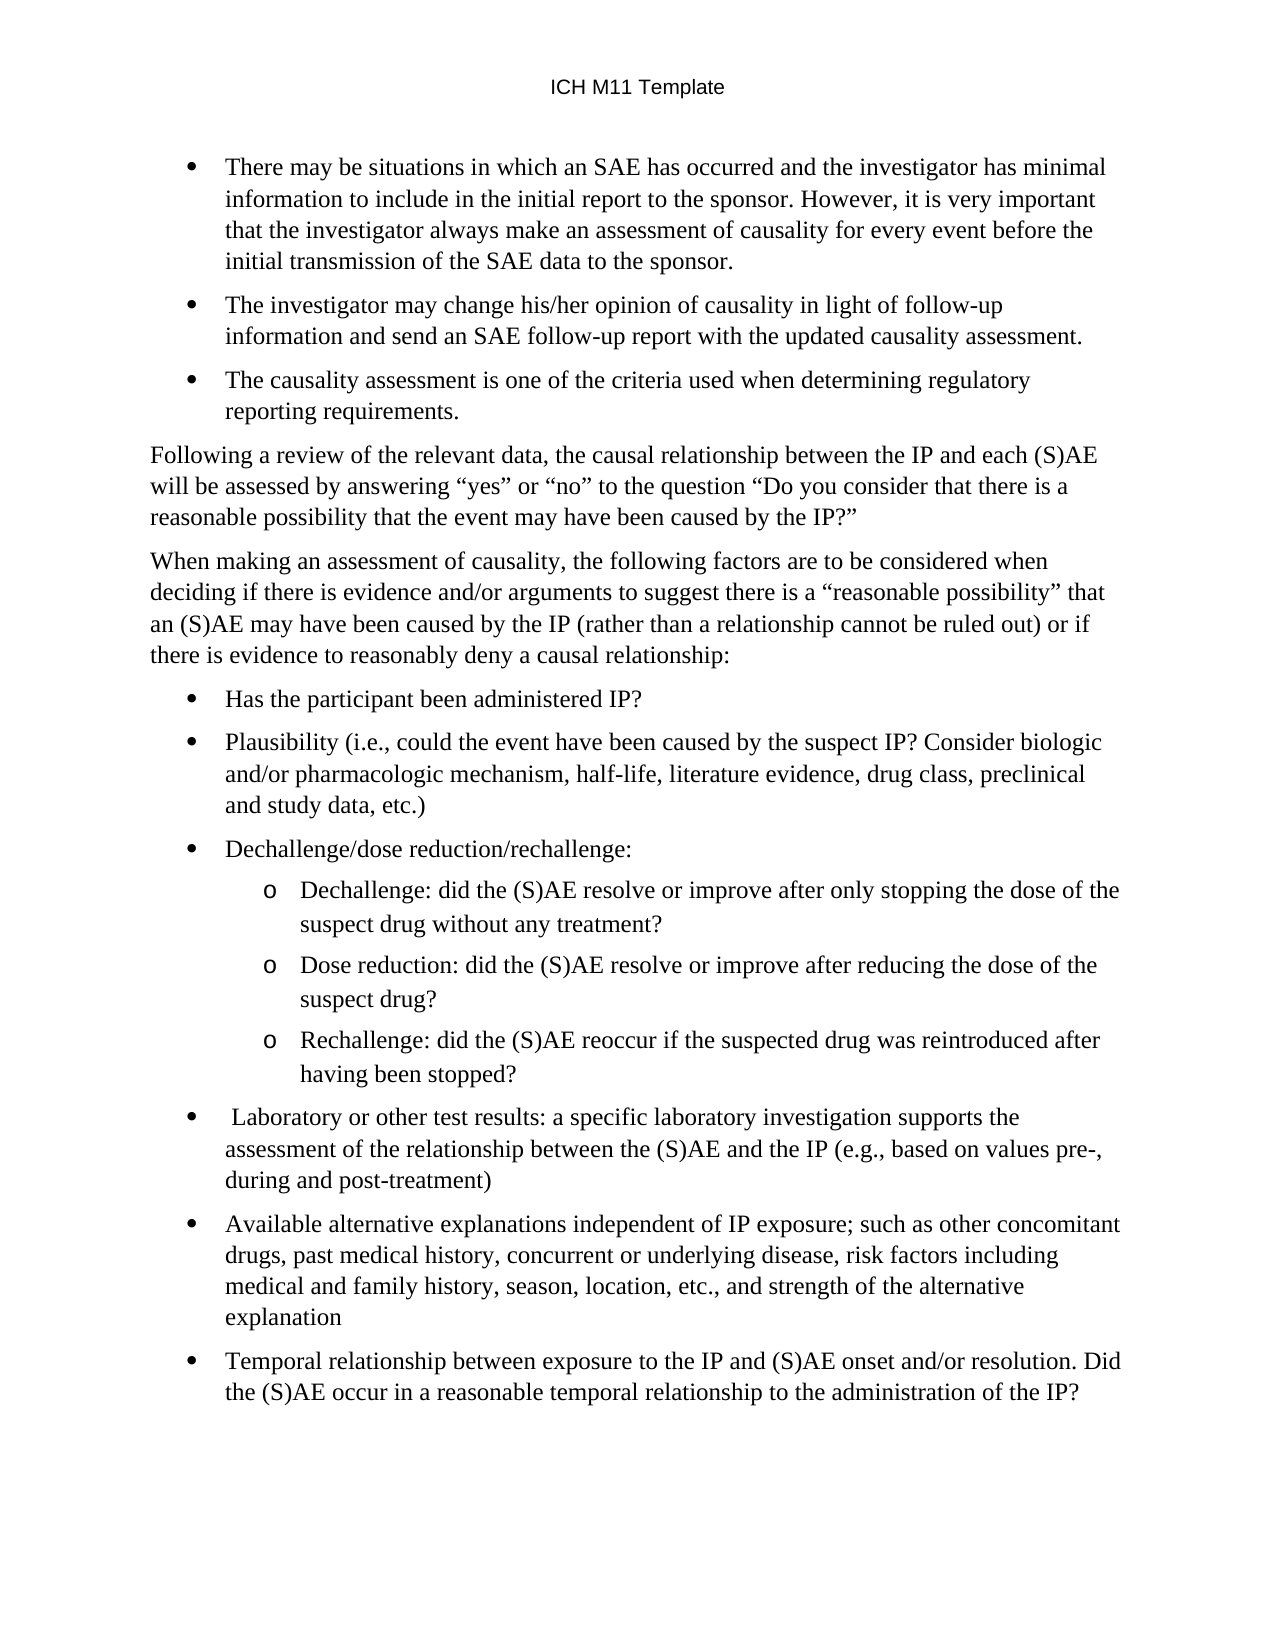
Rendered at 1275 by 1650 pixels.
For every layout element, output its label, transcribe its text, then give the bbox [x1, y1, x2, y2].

list There may be situations in which an SAE has occurred and the investigator has minimal information to include in the initial report to the sponsor. However, it is very important that the investigator always make an assessment of causality for every event before the initial transmission of the SAE data to the sponsor. [187, 150, 1125, 275]
list Has the participant been administered IP? [187, 681, 1125, 712]
list Dose reduction: did the (S)AE resolve or improve after reducing the dose of the suspect drug? [262, 950, 1125, 1012]
list The causality assessment is one of the criteria used when determining regulatory reporting requirements. [187, 362, 1125, 425]
list Dechallenge: did the (S)AE resolve or improve after only stopping the dose of the suspect drug without any treatment? [262, 875, 1125, 937]
list Dechallenge/dose reduction/rechallenge: [187, 831, 1125, 862]
text When making an assessment of causality, the following factors are to be considered when deciding if there is evidence and/or arguments to suggest there is a “reasonable possibility” that an (S)AE may have been caused by the IP (rather than a relationship cannot be ruled out) or if there is evidence to reasonably deny a causal relationship: [150, 544, 1125, 669]
list The investigator may change his/her opinion of causality in light of follow-up information and send an SAE follow-up report with the updated causality assessment. [187, 287, 1125, 350]
text Following a review of the relevant data, the causal relationship between the IP and each (S)AE will be assessed by answering “yes” or “no” to the question “Do you consider that there is a reasonable possibility that the event may have been caused by the IP?” [150, 437, 1125, 531]
list Rechallenge: did the (S)AE reoccur if the suspected drug was reintroduced after having been stopped? [262, 1025, 1125, 1087]
list Plausibility (i.e., could the event have been caused by the suspect IP? Consider biologic and/or pharmacologic mechanism, half-life, literature evidence, drug class, preclinical and study data, etc.) [187, 725, 1125, 819]
list Temporal relationship between exposure to the IP and (S)AE onset and/or resolution. Did the (S)AE occur in a reasonable temporal relationship to the administration of the IP? [187, 1344, 1125, 1406]
list Available alternative explanations independent of IP exposure; such as other concomitant drugs, past medical history, concurrent or underlying disease, risk factors including medical and family history, season, location, etc., and strength of the alternative explanation [187, 1206, 1125, 1331]
list Laboratory or other test results: a specific laboratory investigation supports the assessment of the relationship between the (S)AE and the IP (e.g., based on values pre-, during and post-treatment) [187, 1100, 1125, 1194]
